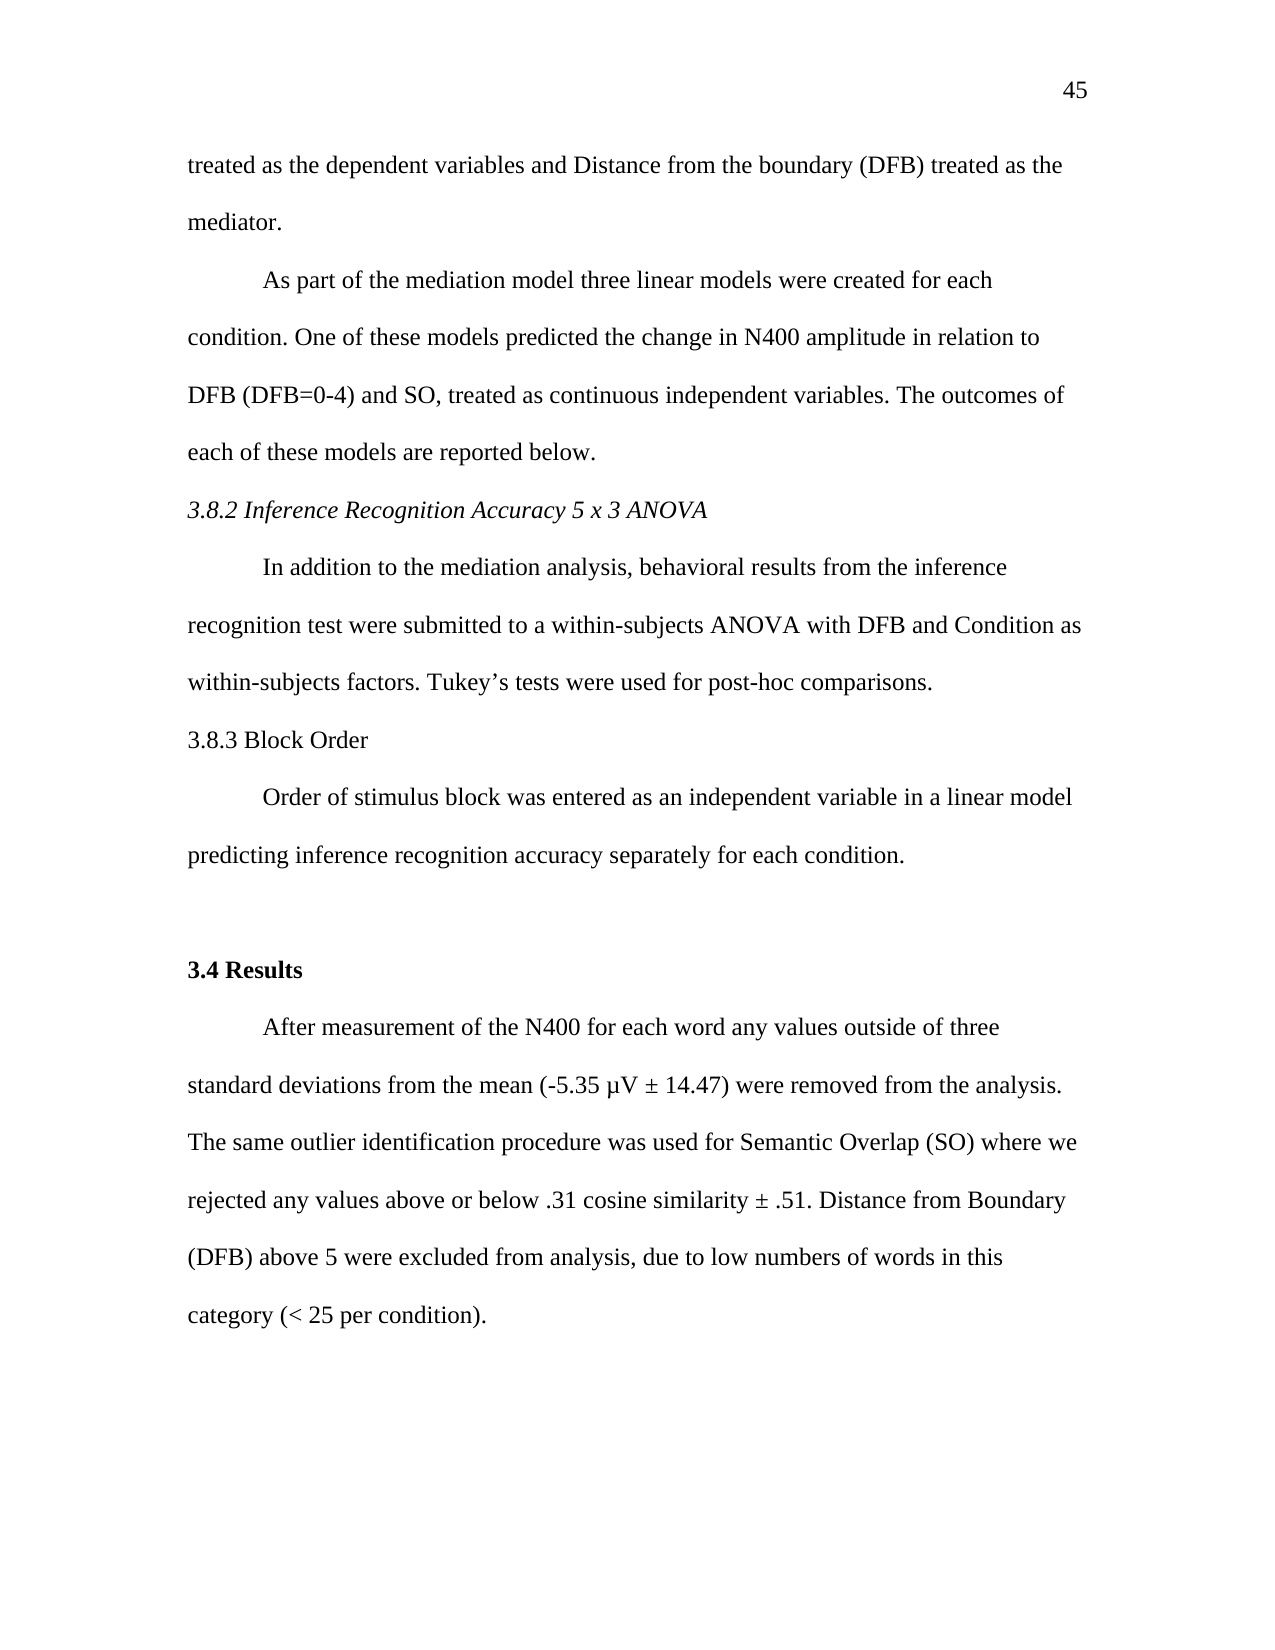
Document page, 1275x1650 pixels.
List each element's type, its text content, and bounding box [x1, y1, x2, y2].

text In addition to the mediation analysis, behavioral results from the inference recognition test were submitted to a within-subjects ANOVA with DFB and Condition as within-subjects factors. Tukey’s tests were used for post-hoc comparisons. [187, 552, 1087, 696]
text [187, 150, 1087, 236]
text As part of the mediation model three linear models were created for each condition. One of these models predicted the change in N400 amplitude in relation to DFB (DFB=0-4) and SO, treated as continuous independent variables. The outcomes of each of these models are reported below. [187, 265, 1087, 466]
text Order of stimulus block was entered as an independent variable in a linear model predicting inference recognition accuracy separately for each condition. [187, 782, 1087, 869]
text After measurement of the N400 for each word any values outside of three standard deviations from the mean (-5.35 µV ± 14.47) were removed from the analysis. The same outlier identification procedure was used for Semantic Overlap (SO) where we rejected any values above or below .31 cosine similarity ± .51. Distance from Boundary (DFB) above 5 were excluded from analysis, due to low numbers of words in this category (< 25 per condition). [187, 1012, 1087, 1329]
text 3.8.3 Block Order [187, 725, 1087, 754]
subtitle 3.8.2 Inference Recognition Accuracy 5 x 3 ANOVA [187, 495, 1087, 524]
subtitle 3.4 Results [187, 955, 1087, 984]
